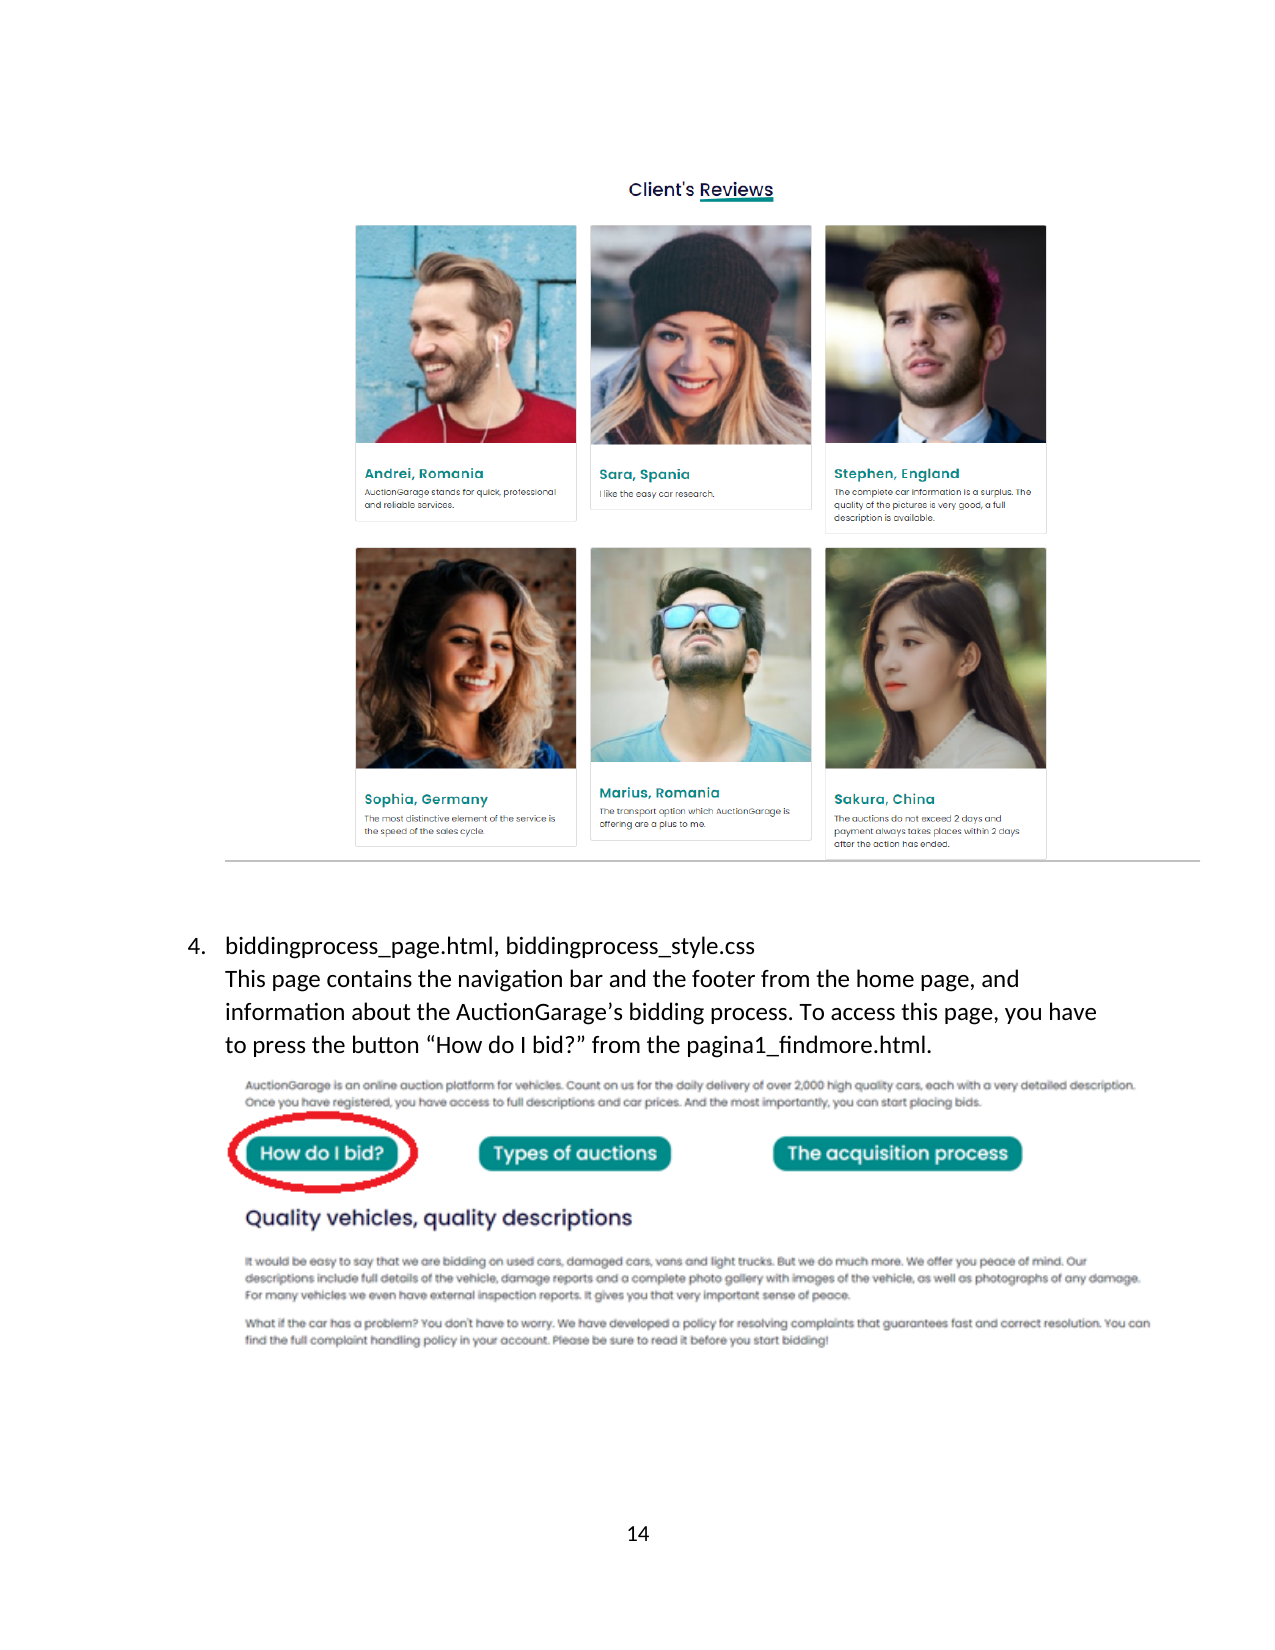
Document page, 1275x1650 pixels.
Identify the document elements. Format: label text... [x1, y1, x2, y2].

list biddingprocess_page.html, biddingprocess_style.css [187, 930, 1125, 961]
picture [225, 1061, 1188, 1356]
list This page contains the navigation bar and the footer from the home page, and information about the AuctionGarage’s bidding process. To access this page, you have to press the button “How do I bid?” from the pagina1_findmore.html. [225, 963, 1125, 1059]
picture [225, 150, 1200, 862]
